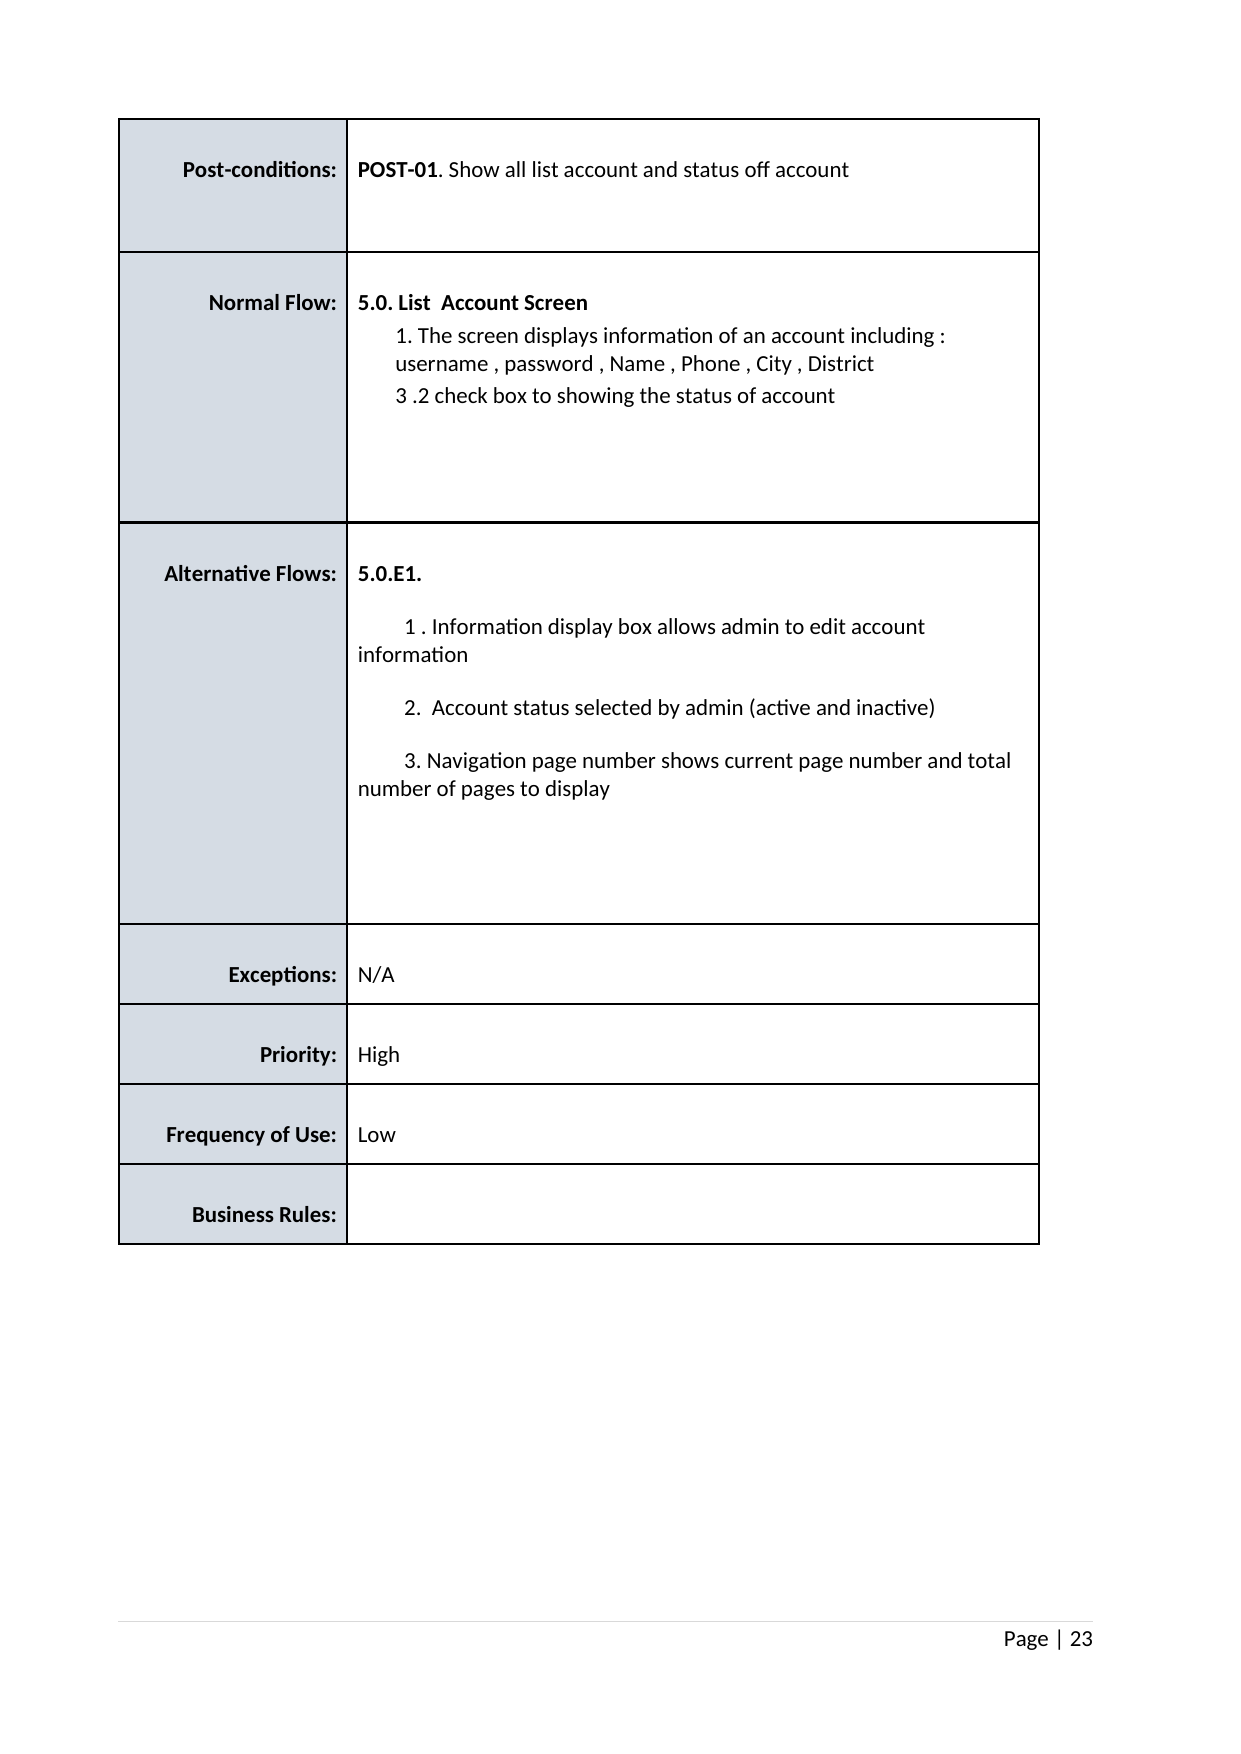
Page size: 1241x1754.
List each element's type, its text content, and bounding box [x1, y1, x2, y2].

table_cell N/A [348, 925, 1038, 1003]
table_cell Alternative Flows: [120, 524, 346, 923]
table_cell Low [348, 1085, 1038, 1163]
table_cell 5.0. List Account Screen 1. The screen displays information of an account including : username , password , Name , Phone , City , District 3 .2 check box to showing the status of account [348, 253, 1038, 521]
table_cell Business Rules: [120, 1165, 346, 1243]
table_cell Frequency of Use: [120, 1085, 346, 1163]
table_cell [348, 1165, 1038, 1243]
table_cell Exceptions: [120, 925, 346, 1003]
table_cell Normal Flow: [120, 253, 346, 521]
table_cell 5.0.E1. 1 . Information display box allows admin to edit account information 2. Account status selected by admin (active and inactive) 3. Navigation page number shows current page number and total number of pages to display [348, 524, 1038, 923]
table_cell High [348, 1005, 1038, 1083]
table_cell Priority: [120, 1005, 346, 1083]
table_cell Post-conditions: [120, 120, 346, 251]
table_cell POST-01. Show all list account and status off account [348, 120, 1038, 251]
